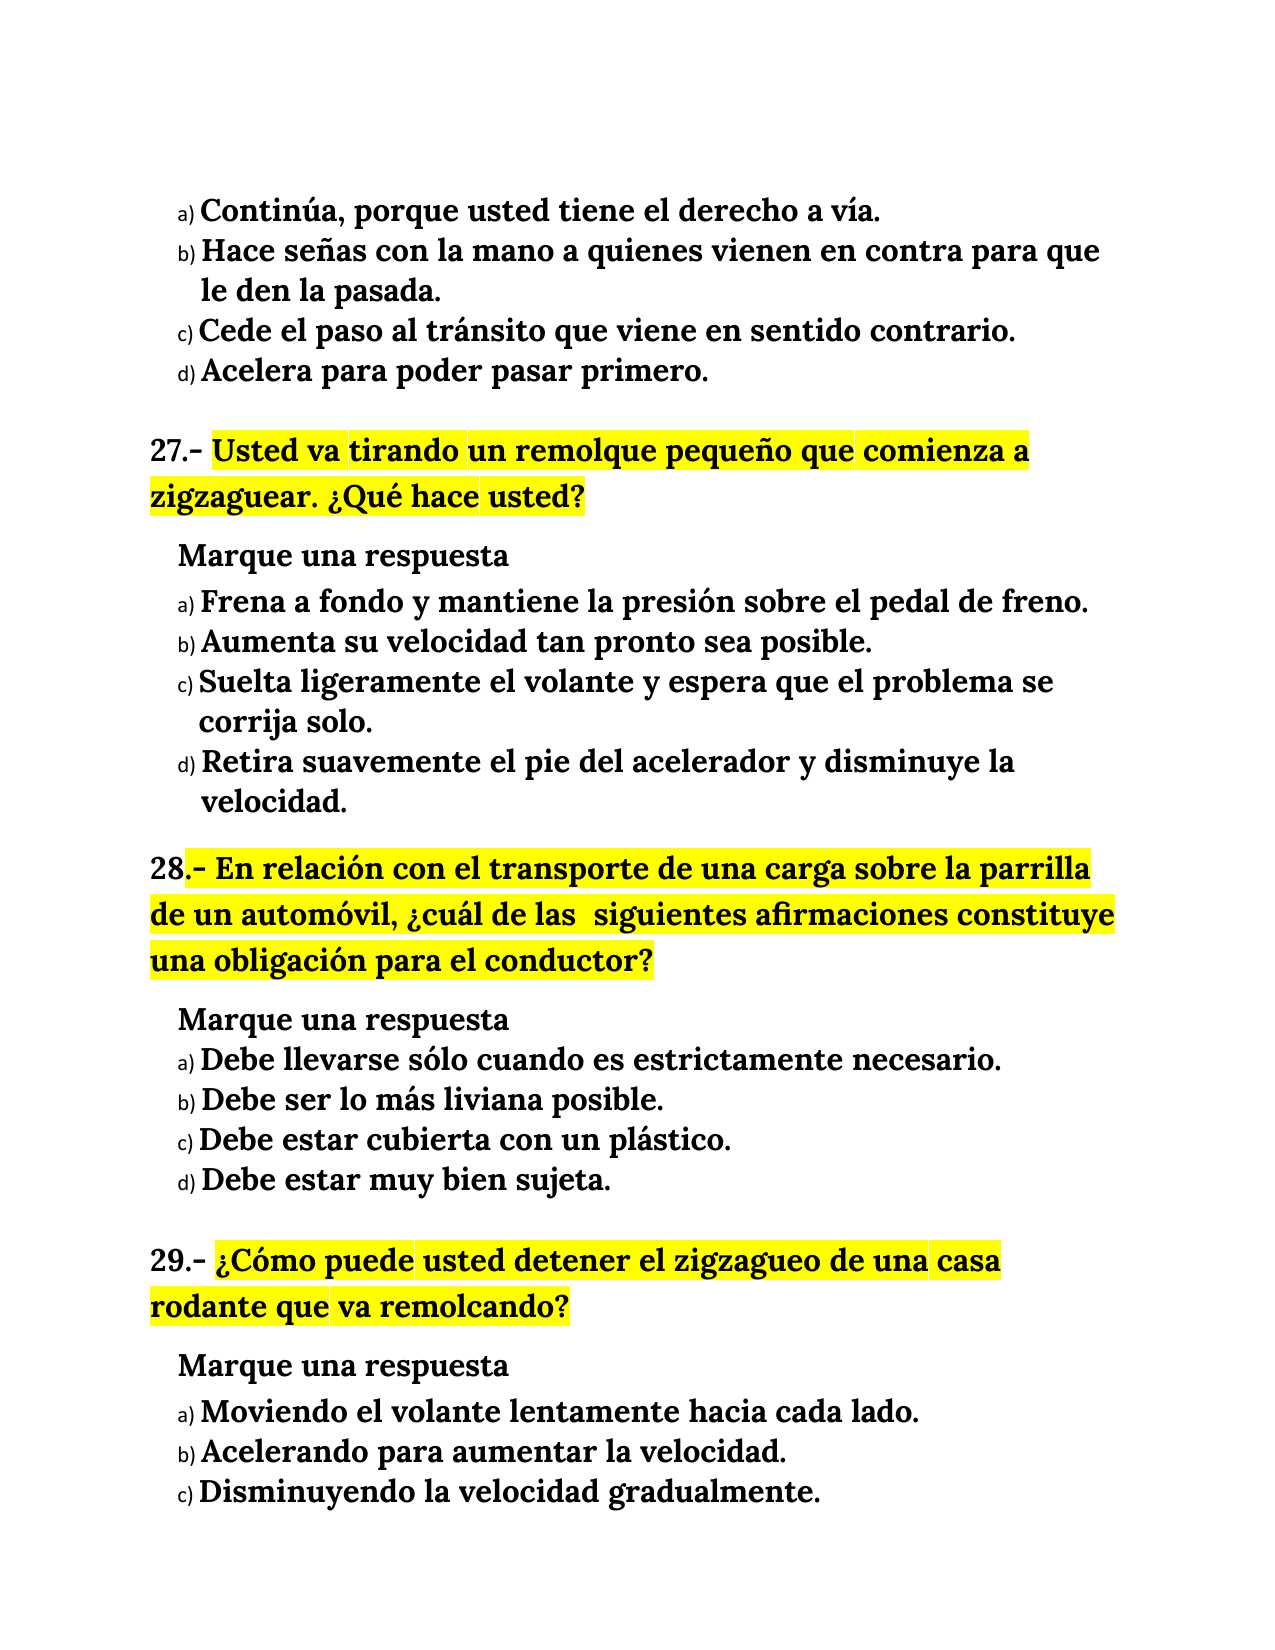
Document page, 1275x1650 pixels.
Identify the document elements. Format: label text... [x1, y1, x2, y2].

subtitle 27.- Usted va tirando un remolque pequeño que comienza a zigzaguear. ¿Qué hace usted? [150, 430, 1125, 516]
text Marque una respuesta [177, 534, 1125, 574]
list Debe ser lo más liviana posible. [177, 1078, 1125, 1118]
list Debe estar cubierta con un plástico. [177, 1118, 1125, 1158]
list Cede el paso al tránsito que viene en sentido contrario. [177, 310, 1125, 350]
list Acelerando para aumentar la velocidad. [177, 1431, 1125, 1471]
list Disminuyendo la velocidad gradualmente. [177, 1471, 1125, 1511]
list Hace señas con la mano a quienes vienen en contra para que le den la pasada. [177, 230, 1125, 310]
text Marque una respuesta [177, 1345, 1125, 1385]
subtitle 29.- ¿Cómo puede usted detener el zigzagueo de una casa rodante que va remolcando? [150, 1240, 1125, 1326]
text Marque una respuesta [177, 998, 1125, 1038]
list Acelera para poder pasar primero. [177, 350, 1125, 390]
list Frena a fondo y mantiene la presión sobre el pedal de freno. [177, 581, 1125, 621]
subtitle 28.- En relación con el transporte de una carga sobre la parrilla de un automóvil, ¿cuál de las siguientes afirmaciones constituye una obligación para el conductor? [150, 848, 1125, 980]
list Debe estar muy bien sujeta. [177, 1159, 1125, 1199]
list Continúa, porque usted tiene el derecho a vía. [177, 190, 1125, 230]
list Suelta ligeramente el volante y espera que el problema se corrija solo. [177, 661, 1125, 741]
list Moviendo el volante lentamente hacia cada lado. [177, 1391, 1125, 1431]
list Aumenta su velocidad tan pronto sea posible. [177, 621, 1125, 661]
list Retira suavemente el pie del acelerador y disminuye la velocidad. [177, 741, 1125, 821]
list Debe llevarse sólo cuando es estrictamente necesario. [177, 1038, 1125, 1078]
